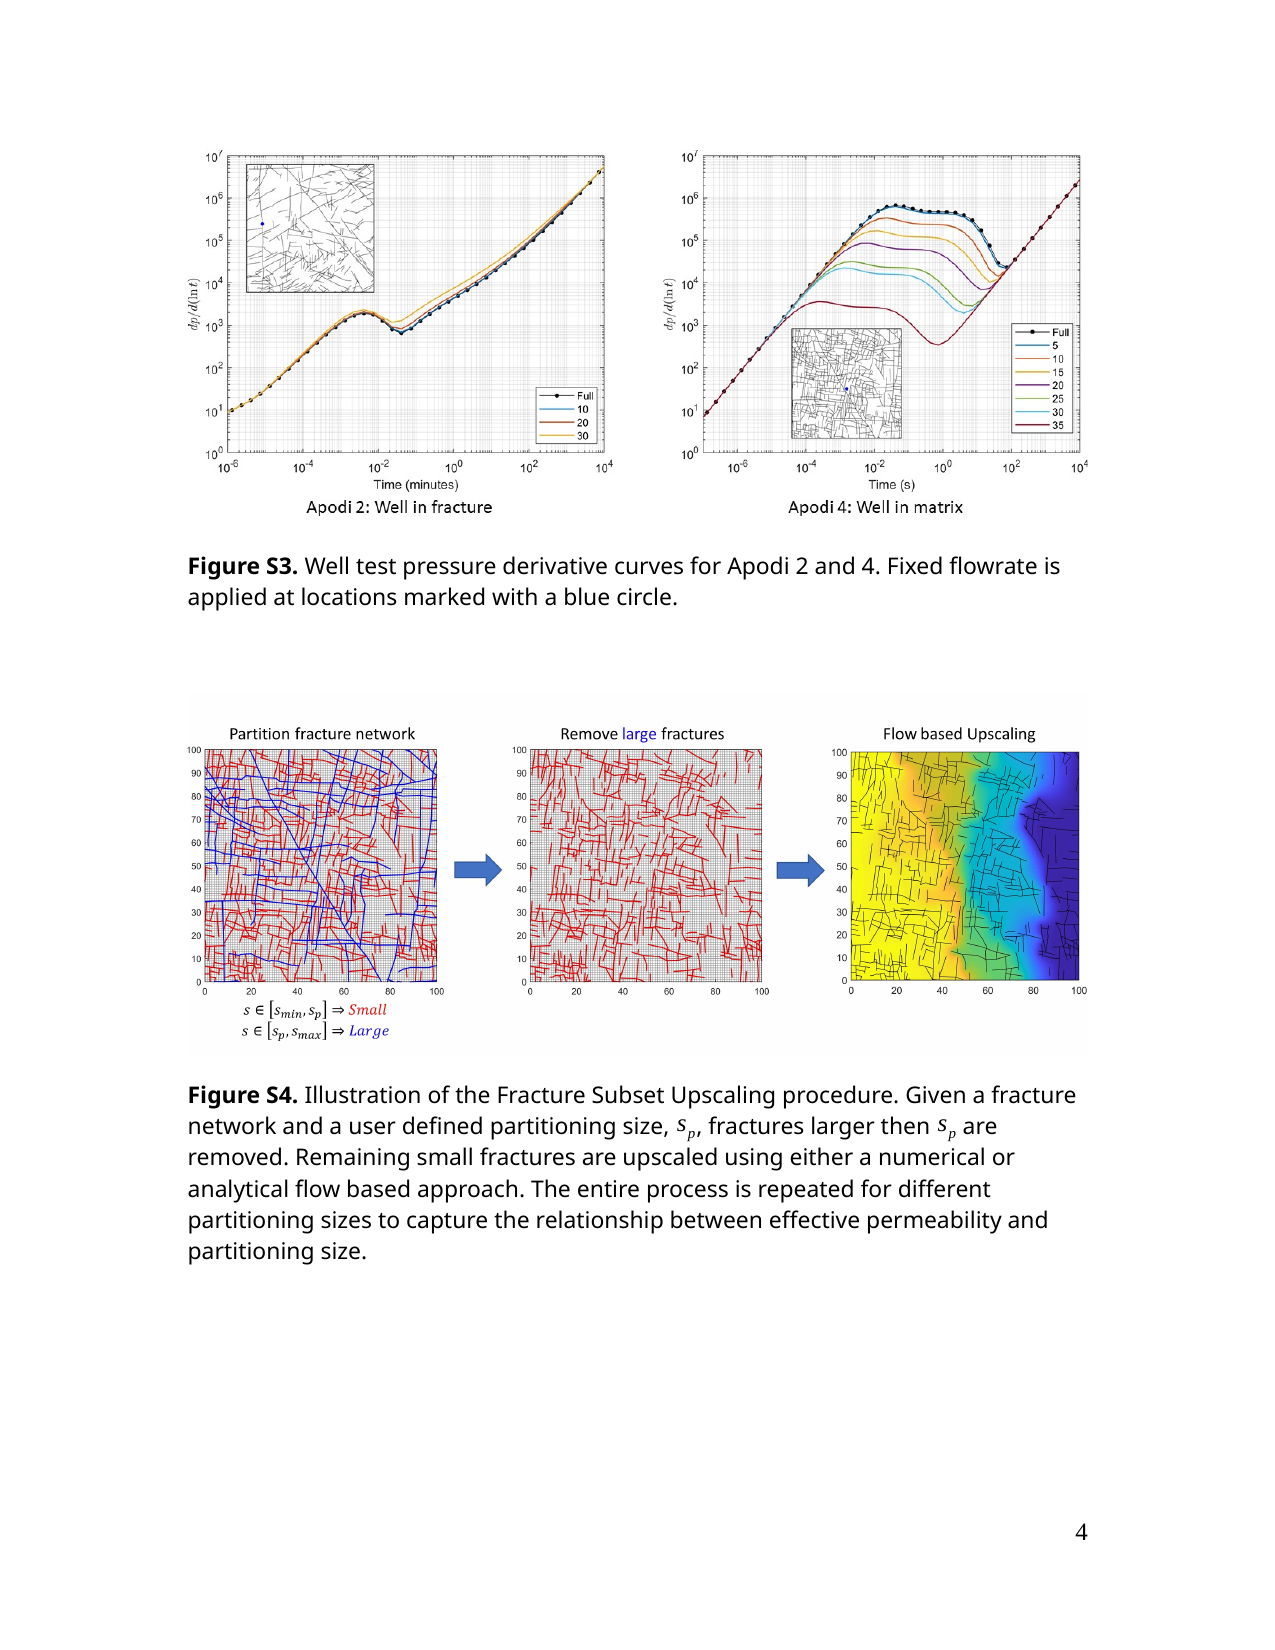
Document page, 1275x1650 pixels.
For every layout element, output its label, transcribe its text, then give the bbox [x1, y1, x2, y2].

picture [187, 150, 1088, 525]
subtitle Figure S4. Illustration of the Fracture Subset Upscaling procedure. Given a fracture network and a user defined partitioning size, , fractures larger then are removed. Remaining small fractures are upscaled using either a numerical or analytical flow based approach. The entire process is repeated for different partitioning sizes to capture the relationship between effective permeability and partitioning size. [187, 1079, 1087, 1266]
picture [187, 693, 1088, 1054]
subtitle Figure S3. Well test pressure derivative curves for Apodi 2 and 4. Fixed flowrate is applied at locations marked with a blue circle. [187, 550, 1087, 612]
